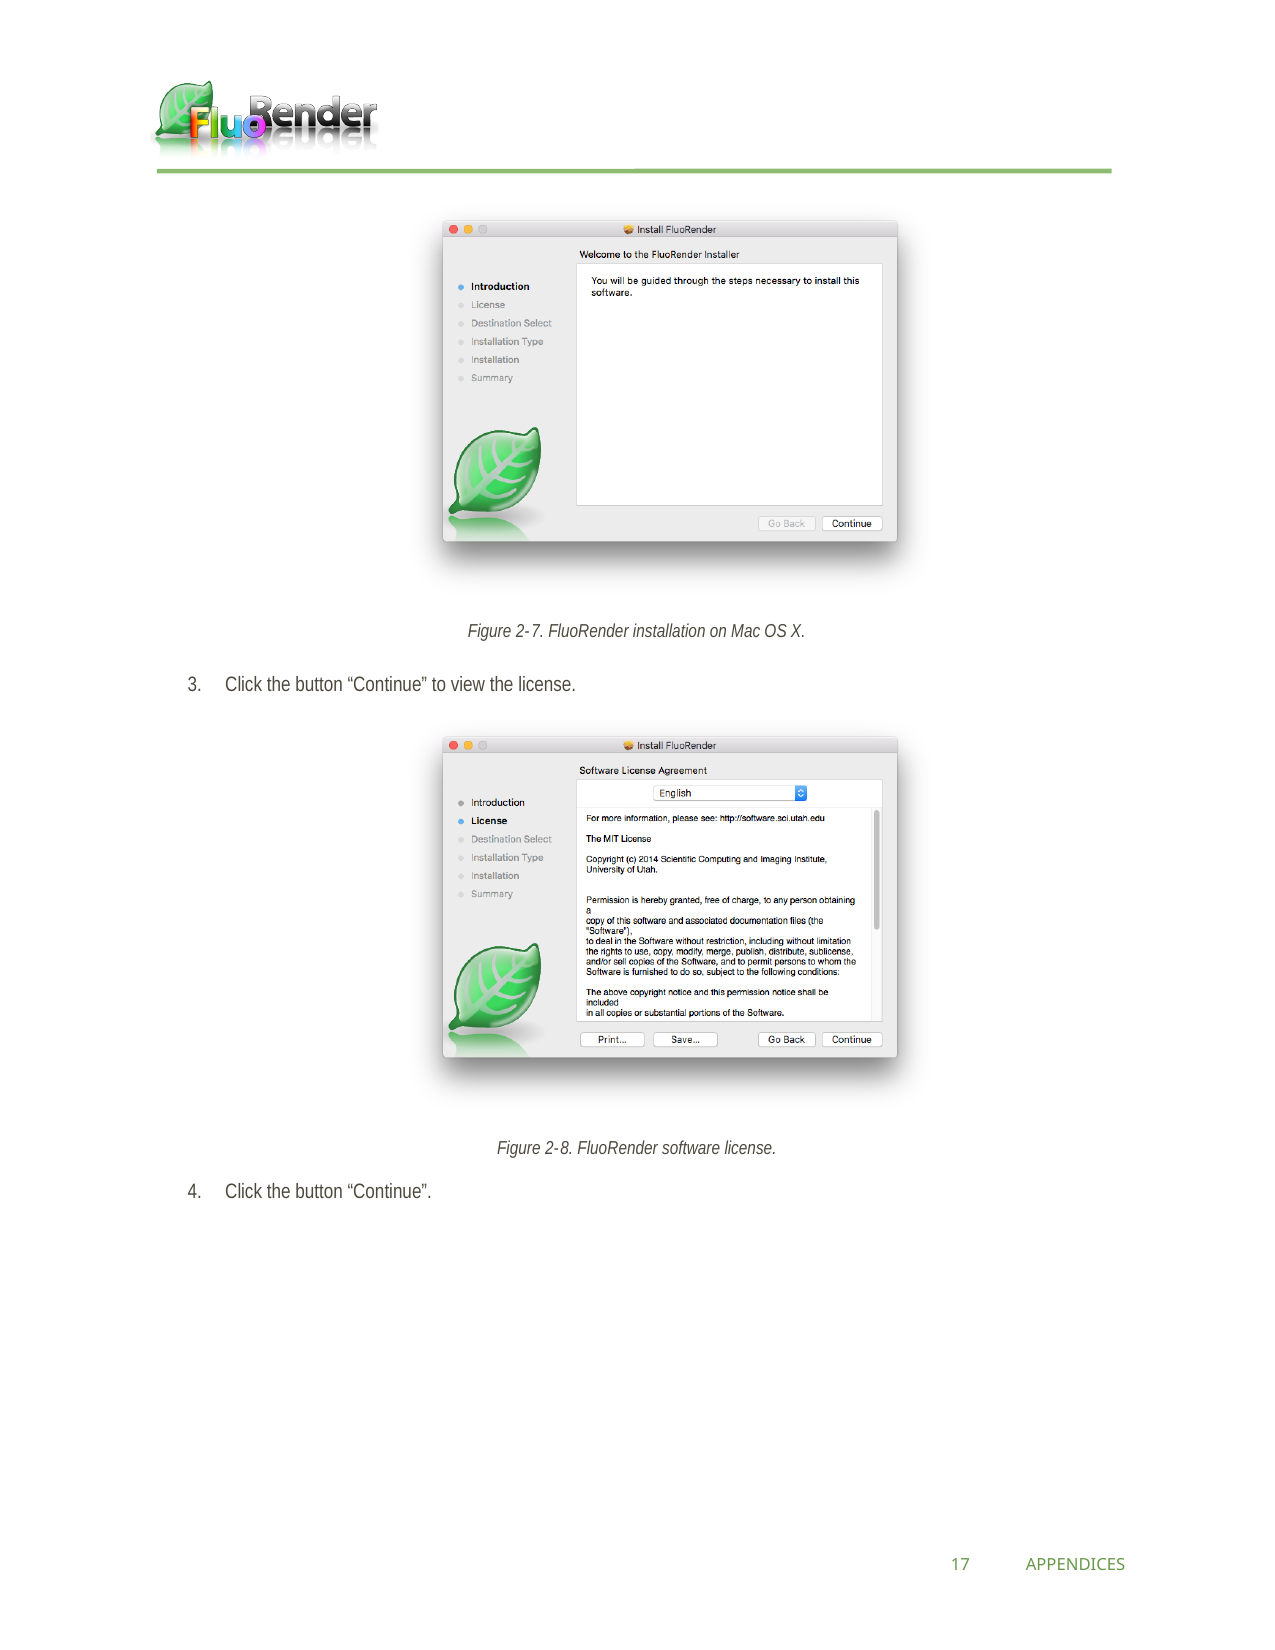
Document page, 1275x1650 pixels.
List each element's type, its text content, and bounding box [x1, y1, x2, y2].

picture [399, 185, 951, 615]
picture [399, 701, 951, 1131]
picture [150, 75, 379, 162]
list Click the button “Continue”. [187, 1179, 1125, 1203]
list Click the button “Continue” to view the license. [187, 672, 1125, 696]
